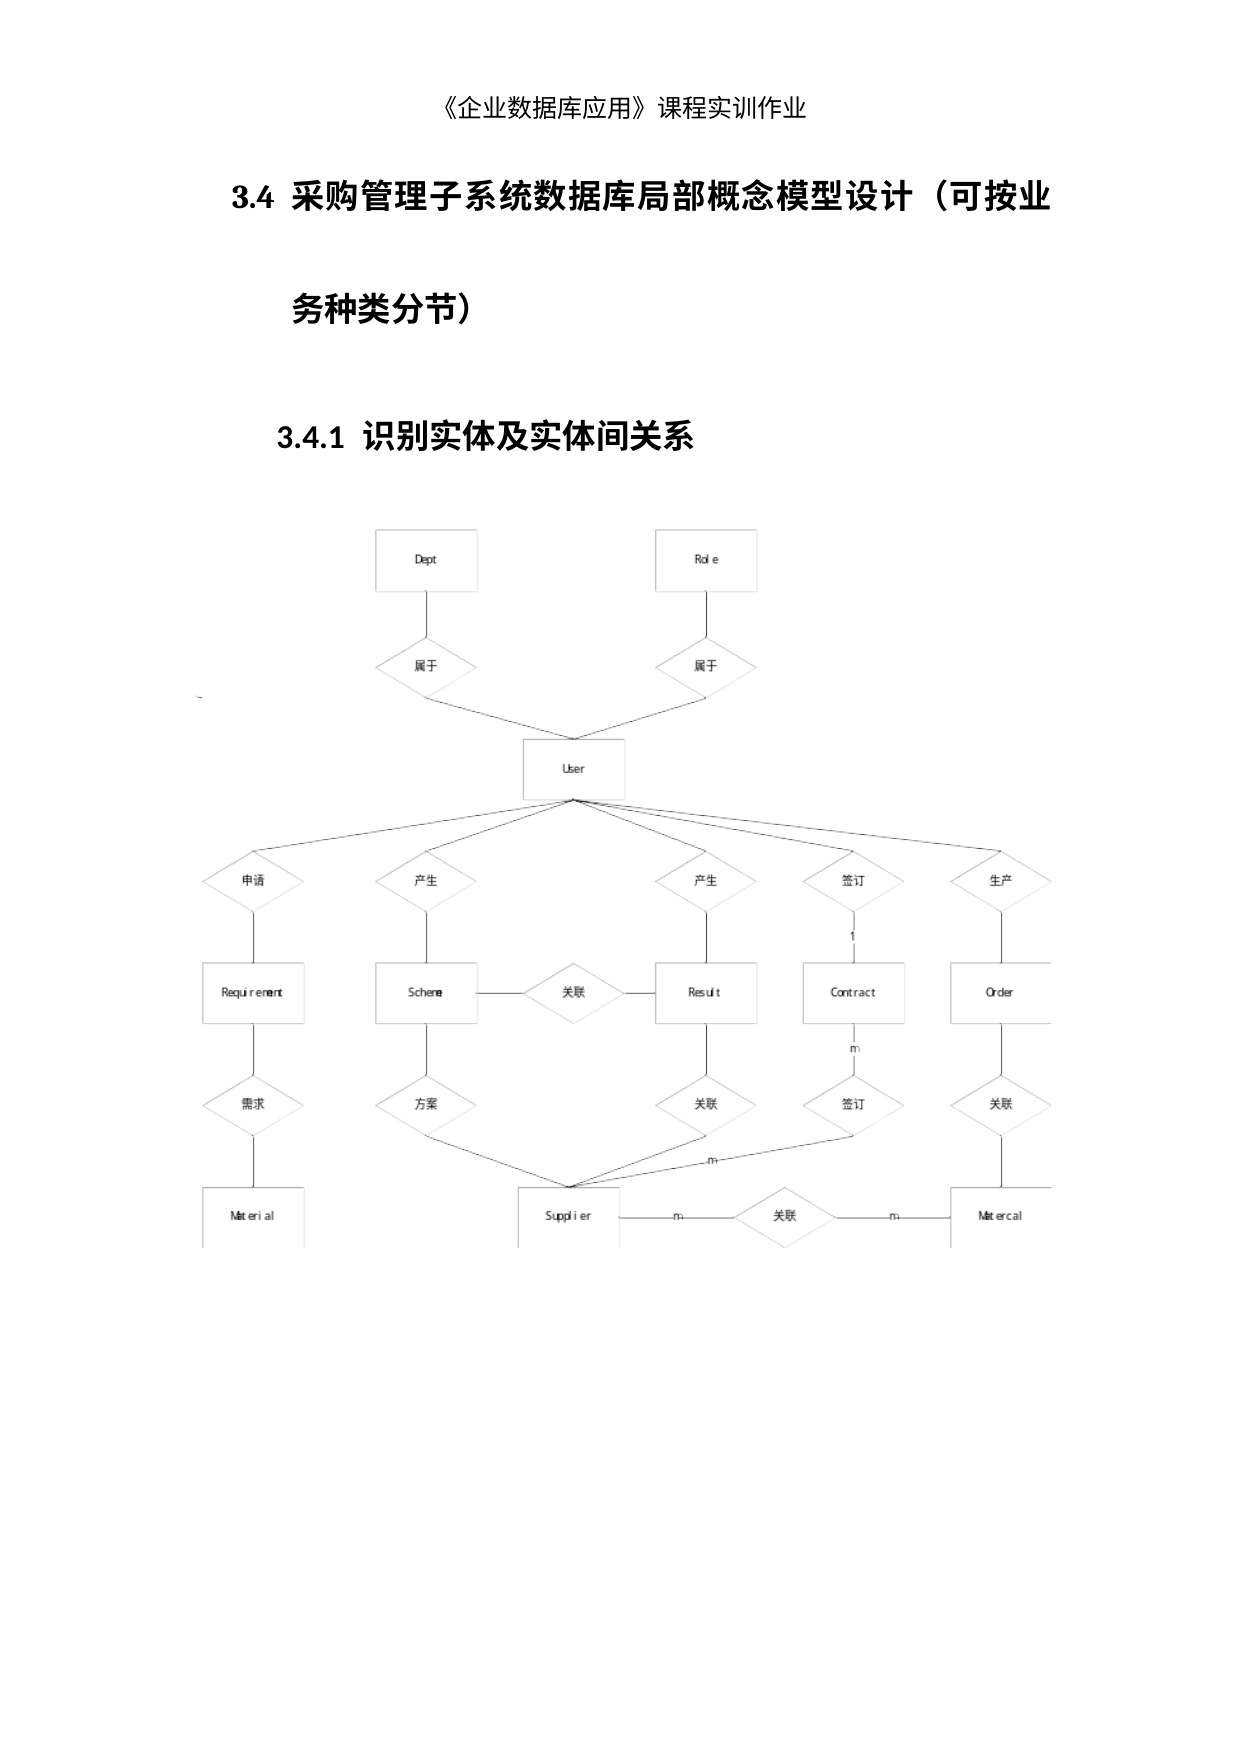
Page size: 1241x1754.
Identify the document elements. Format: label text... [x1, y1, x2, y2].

subtitle 识别实体及实体间关系 [276, 402, 1053, 467]
subtitle 采购管理子系统数据库局部概念模型设计（可按业务种类分节） [232, 162, 1053, 339]
